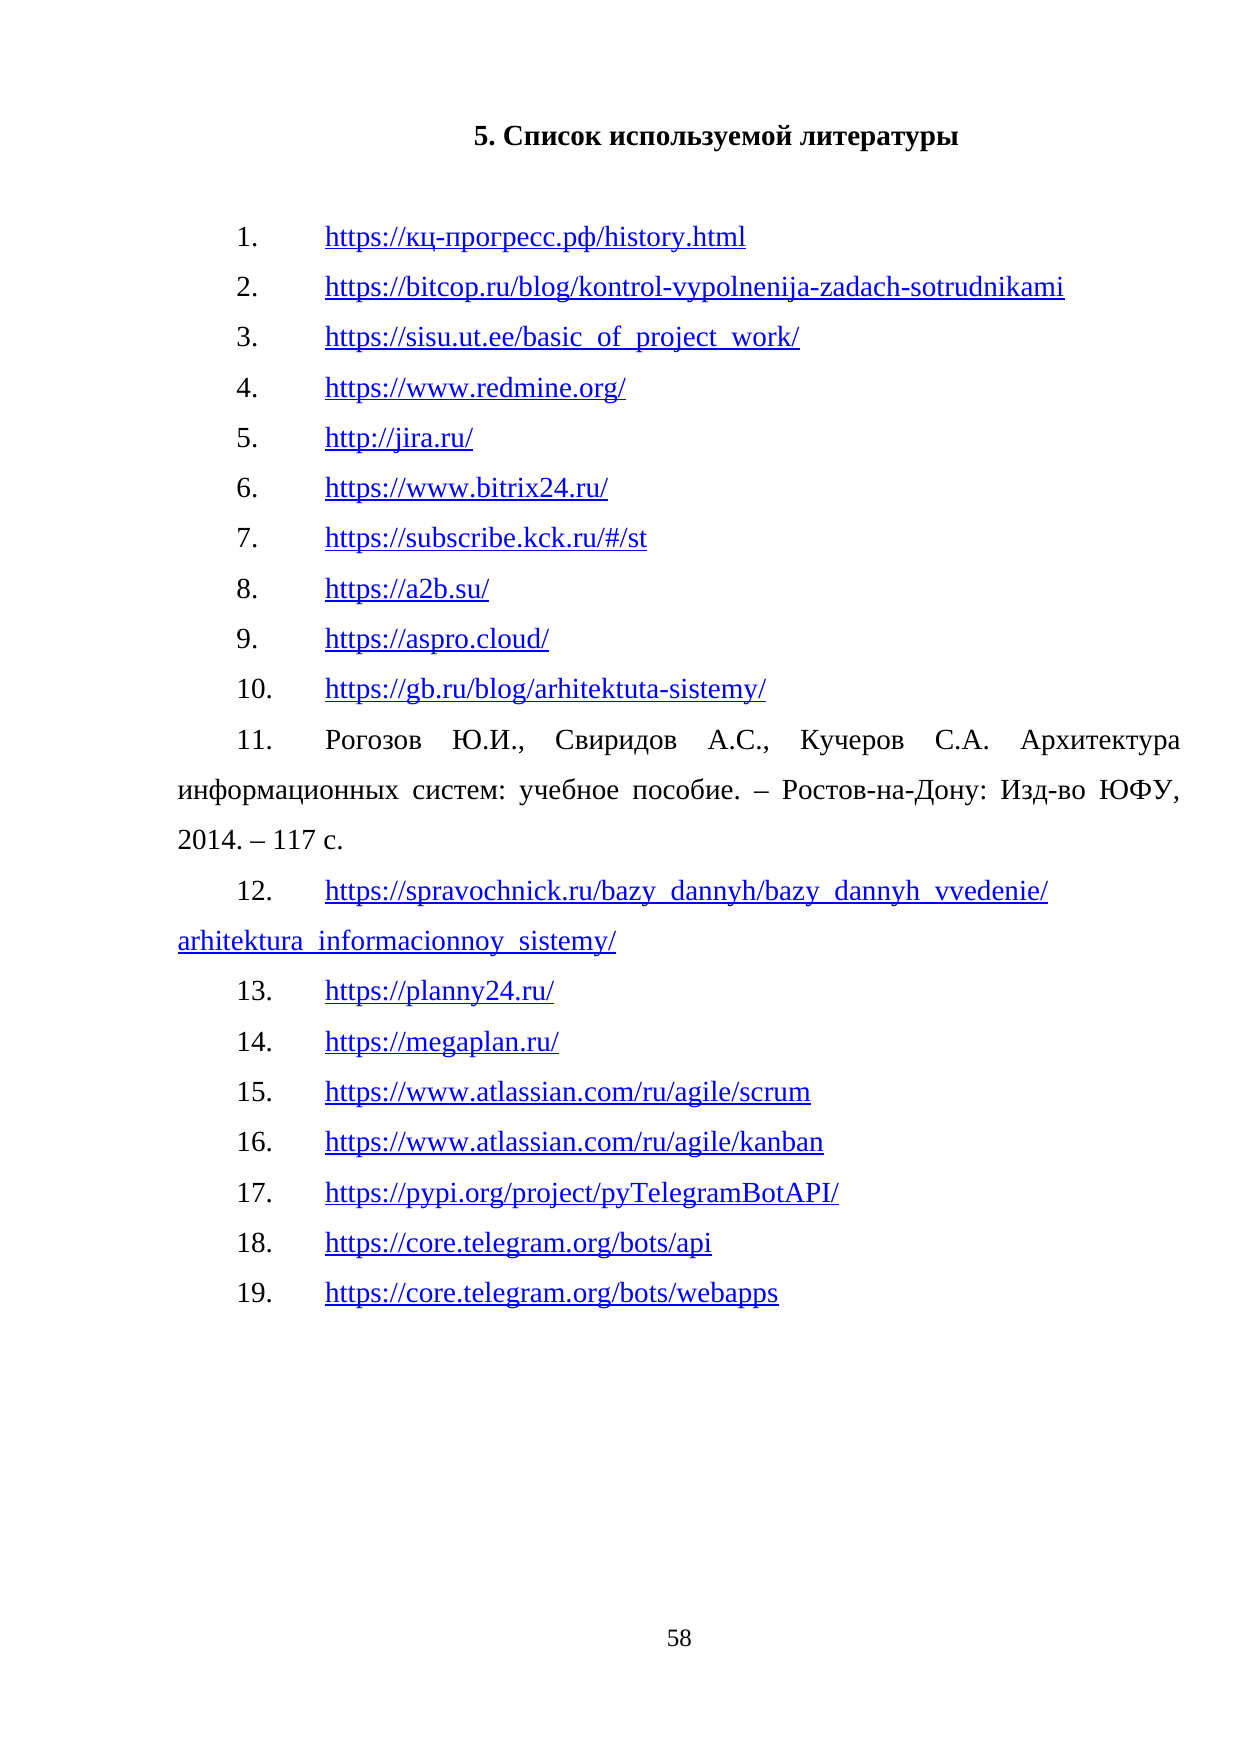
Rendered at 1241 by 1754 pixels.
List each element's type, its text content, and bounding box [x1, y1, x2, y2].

list https://spravochnick.ru/bazy_dannyh/bazy_dannyh_vvedenie/arhitektura_informacionnoy_sistemy/ [177, 873, 1181, 957]
list https://core.telegram.org/bots/api [177, 1225, 1181, 1258]
list https://www.atlassian.com/ru/agile/scrum [177, 1074, 1181, 1108]
list https://www.bitrix24.ru/ [177, 470, 1181, 504]
list https://a2b.su/ [177, 571, 1181, 604]
list https://pypi.org/project/pyTelegramBotAPI/ [177, 1175, 1181, 1208]
list https://www.atlassian.com/ru/agile/kanban [177, 1124, 1181, 1158]
list Рогозов Ю.И., Свиридов А.С., Кучеров С.А. Архитектура информационных систем: учебное пособие. – Ростов-на-Дону: Изд-во ЮФУ, 2014. – 117 c. [177, 722, 1181, 856]
list https://gb.ru/blog/arhitektuta-sistemy/ [177, 672, 1181, 705]
list https://www.redmine.org/ [177, 370, 1181, 403]
list https://кц-прогресс.рф/history.html [177, 219, 1181, 252]
title 5. Список используемой литературы [177, 118, 1181, 152]
list https://megaplan.ru/ [177, 1024, 1181, 1057]
list https://bitcop.ru/blog/kontrol-vypolnenija-zadach-sotrudnikami [177, 269, 1181, 303]
list http://jira.ru/ [177, 420, 1181, 453]
list https://planny24.ru/ [177, 973, 1181, 1007]
list https://core.telegram.org/bots/webapps [177, 1275, 1181, 1309]
list https://aspro.cloud/ [177, 621, 1181, 655]
list https://sisu.ut.ee/basic_of_project_work/ [177, 319, 1181, 353]
list https://subscribe.kck.ru/#/st [177, 521, 1181, 554]
